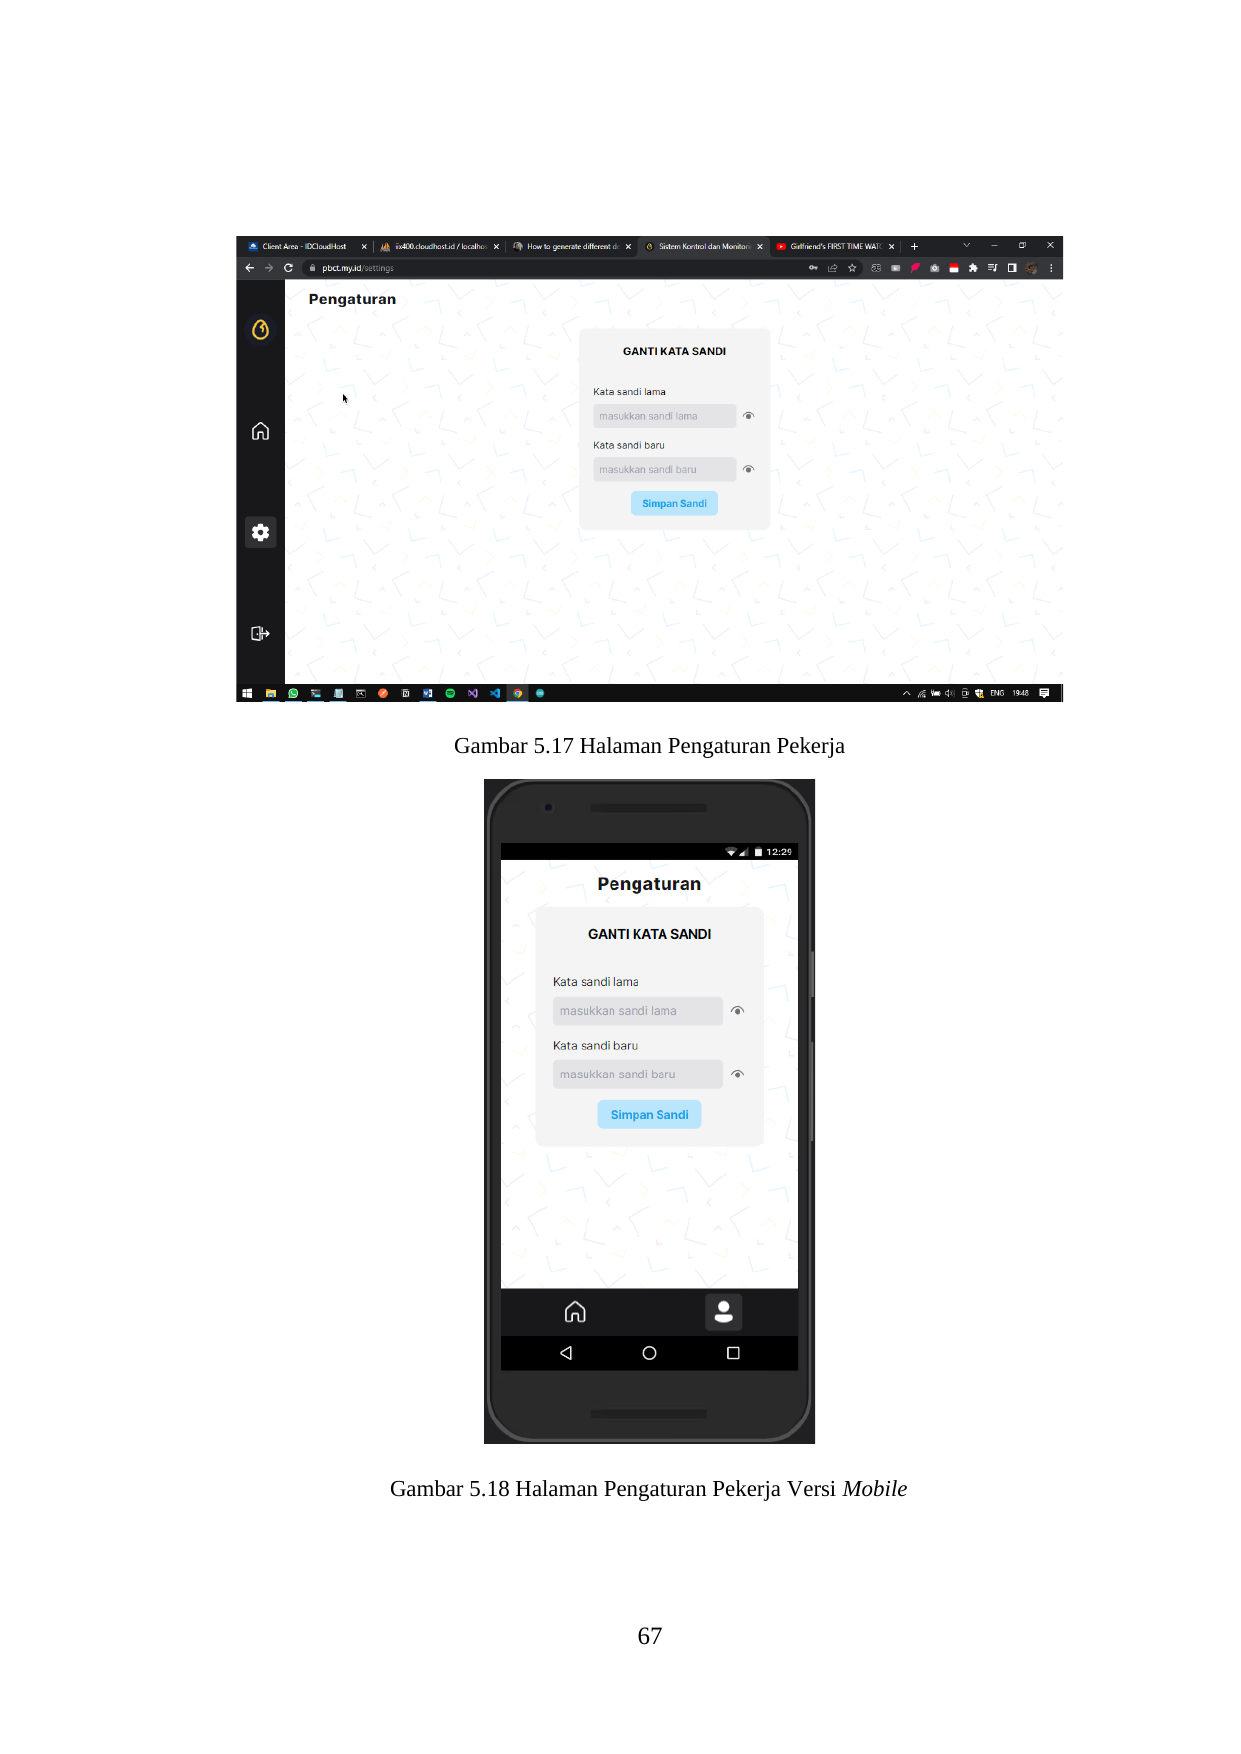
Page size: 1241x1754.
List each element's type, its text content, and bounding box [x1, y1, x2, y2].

picture [236, 236, 1064, 702]
picture [484, 779, 816, 1444]
